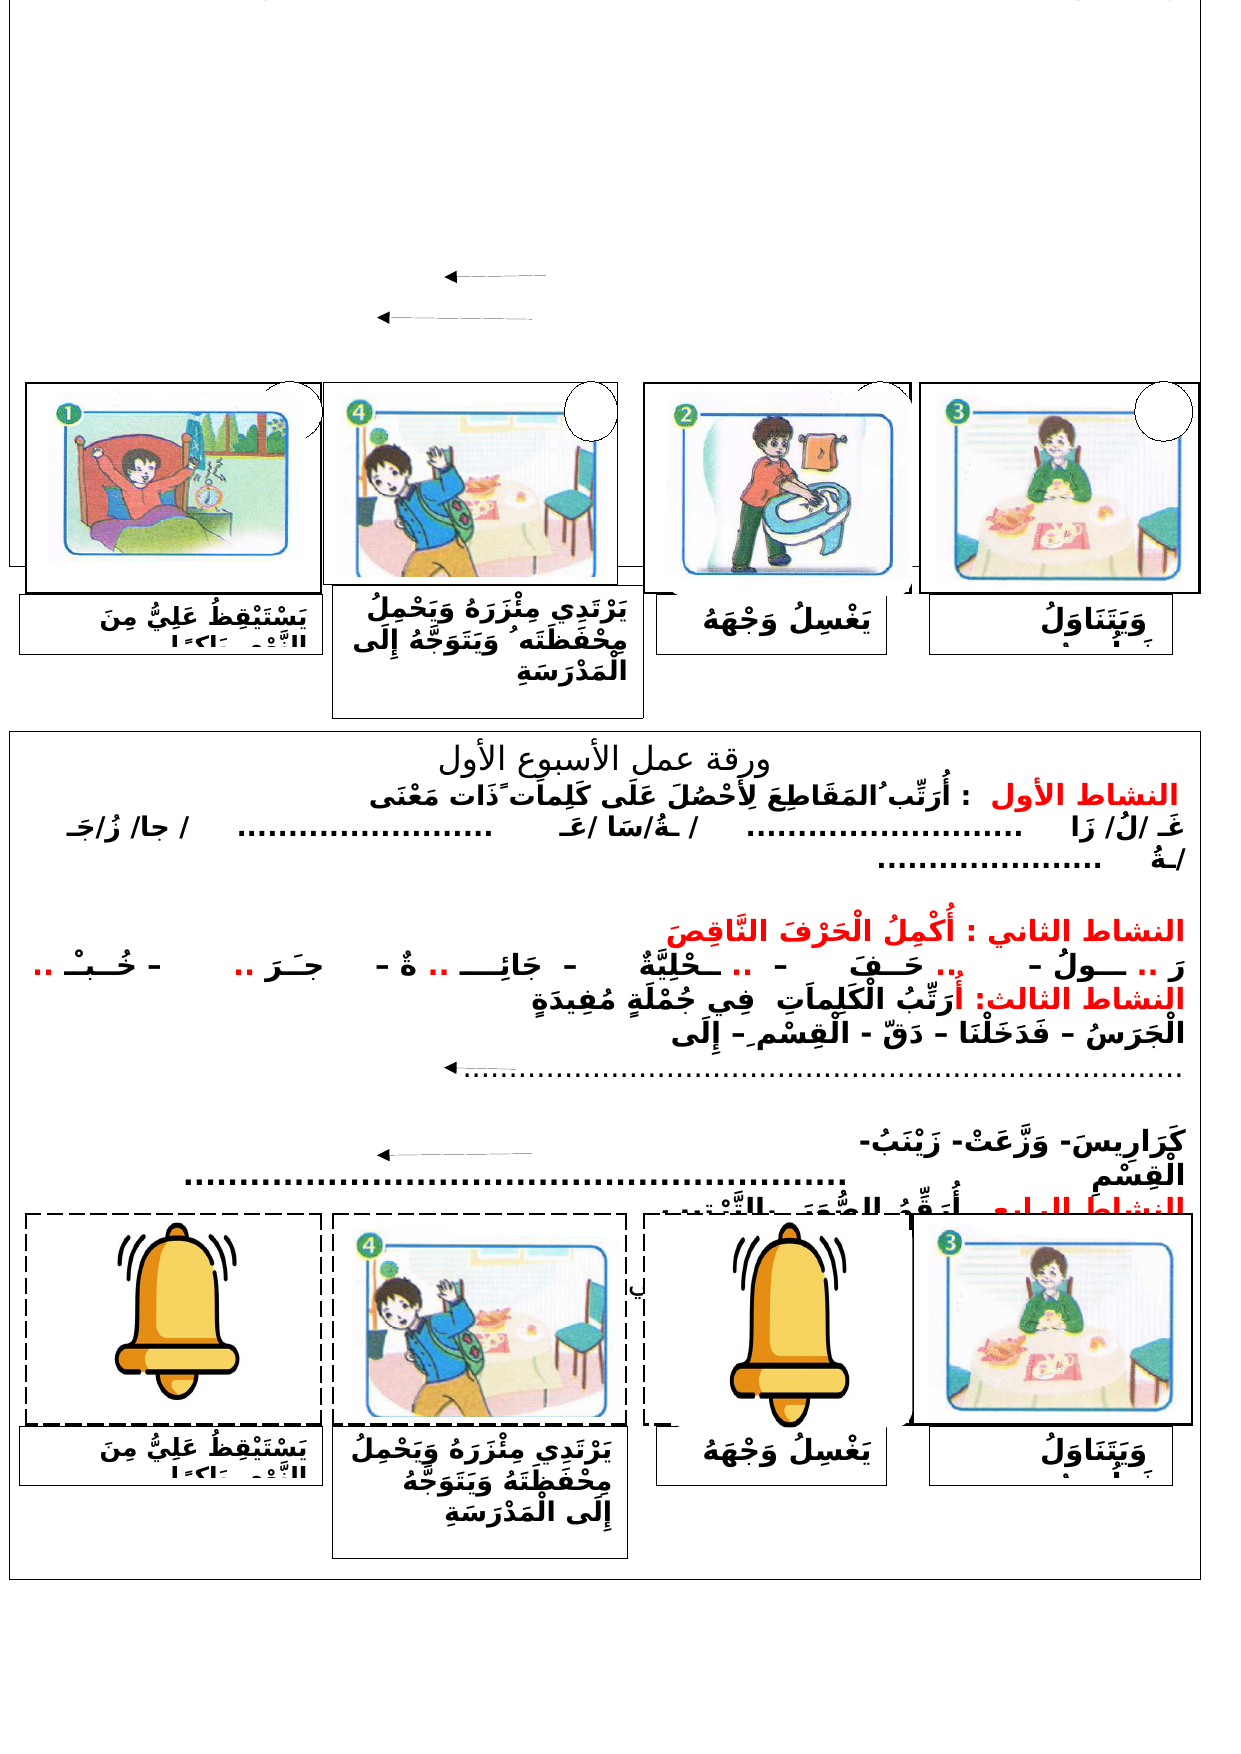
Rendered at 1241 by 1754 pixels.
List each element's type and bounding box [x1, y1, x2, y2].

picture [666, 391, 913, 596]
picture [928, 1222, 1190, 1417]
picture [936, 391, 1198, 585]
picture [338, 389, 610, 577]
picture [348, 1222, 621, 1417]
picture [48, 1222, 306, 1400]
picture [48, 391, 306, 569]
picture [666, 1222, 913, 1428]
